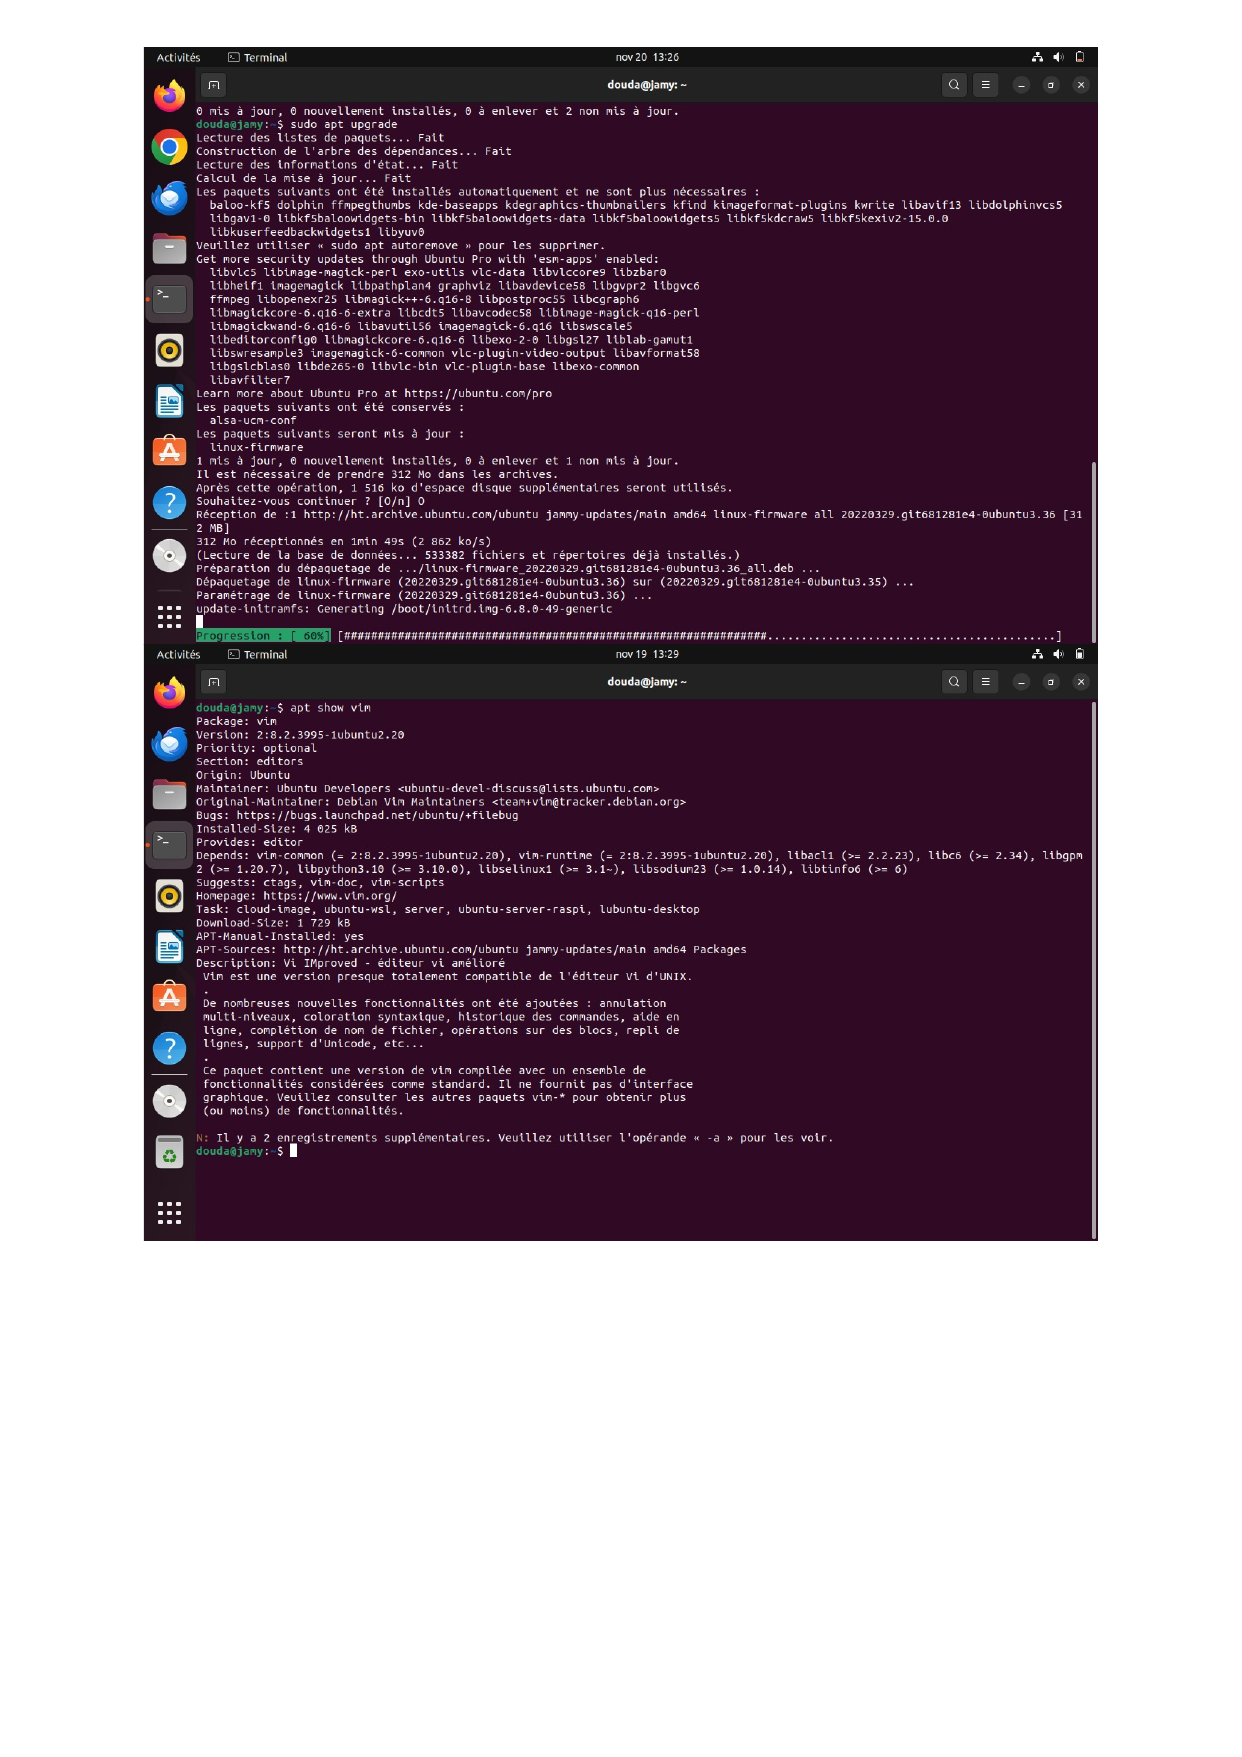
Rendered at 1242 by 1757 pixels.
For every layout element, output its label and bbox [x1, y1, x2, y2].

picture [143, 47, 1098, 1241]
